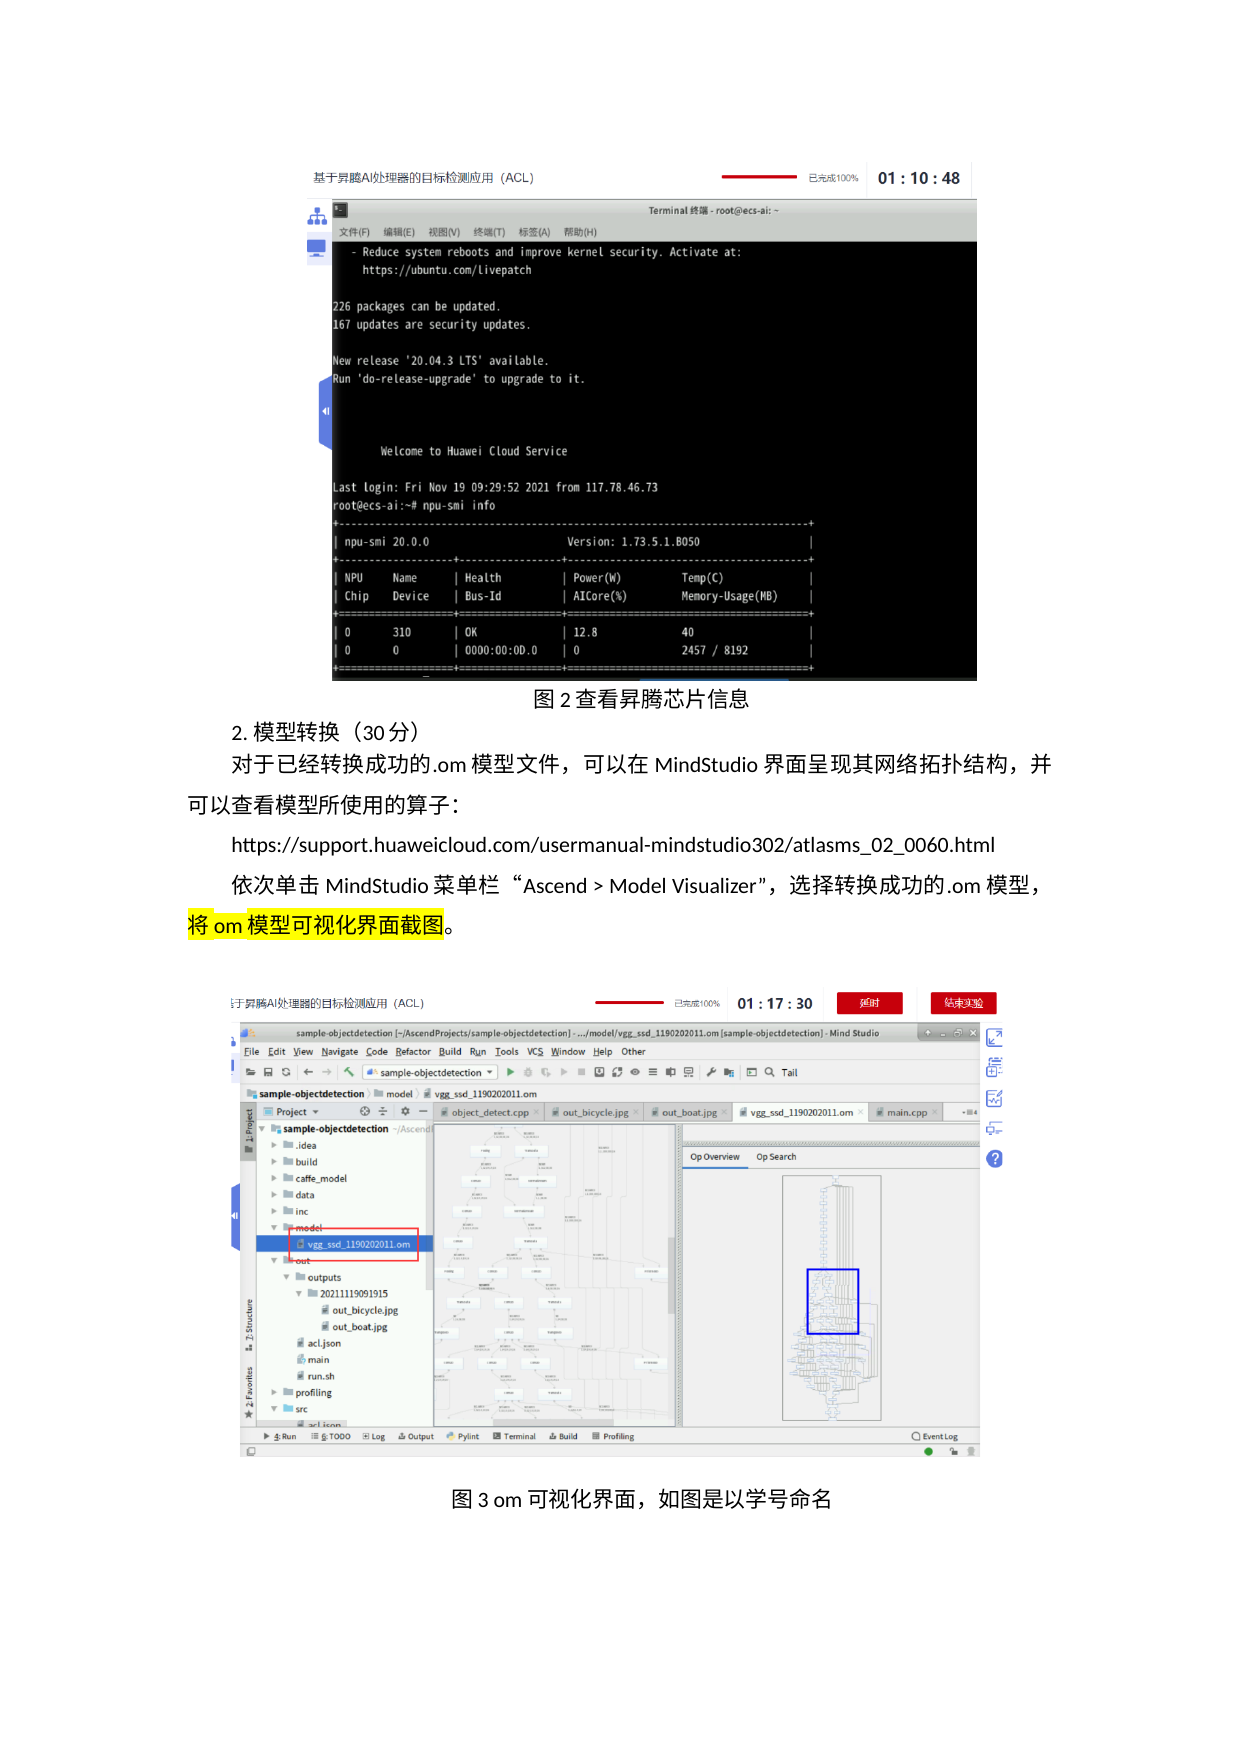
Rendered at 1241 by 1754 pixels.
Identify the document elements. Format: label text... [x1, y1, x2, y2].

text 对于已经转换成功的.om模型文件，可以在MindStudio界面呈现其网络拓扑结构，并可以查看模型所使用的算子： [187, 747, 1053, 820]
text https://support.huaweicloud.com/usermanual-mindstudio302/atlasms_02_0060.html [231, 828, 1053, 861]
text 2. 模型转换（30分） [231, 714, 1053, 747]
picture [307, 162, 977, 681]
picture [231, 987, 1003, 1457]
text 依次单击MindStudio菜单栏“Ascend > Model Visualizer”，选择转换成功的.om模型，将om模型可视化界面截图。 [187, 867, 1053, 940]
text 图2 查看昇腾芯片信息 [231, 682, 1053, 714]
text 图3 om可视化界面，如图是以学号命名 [187, 1482, 1053, 1514]
